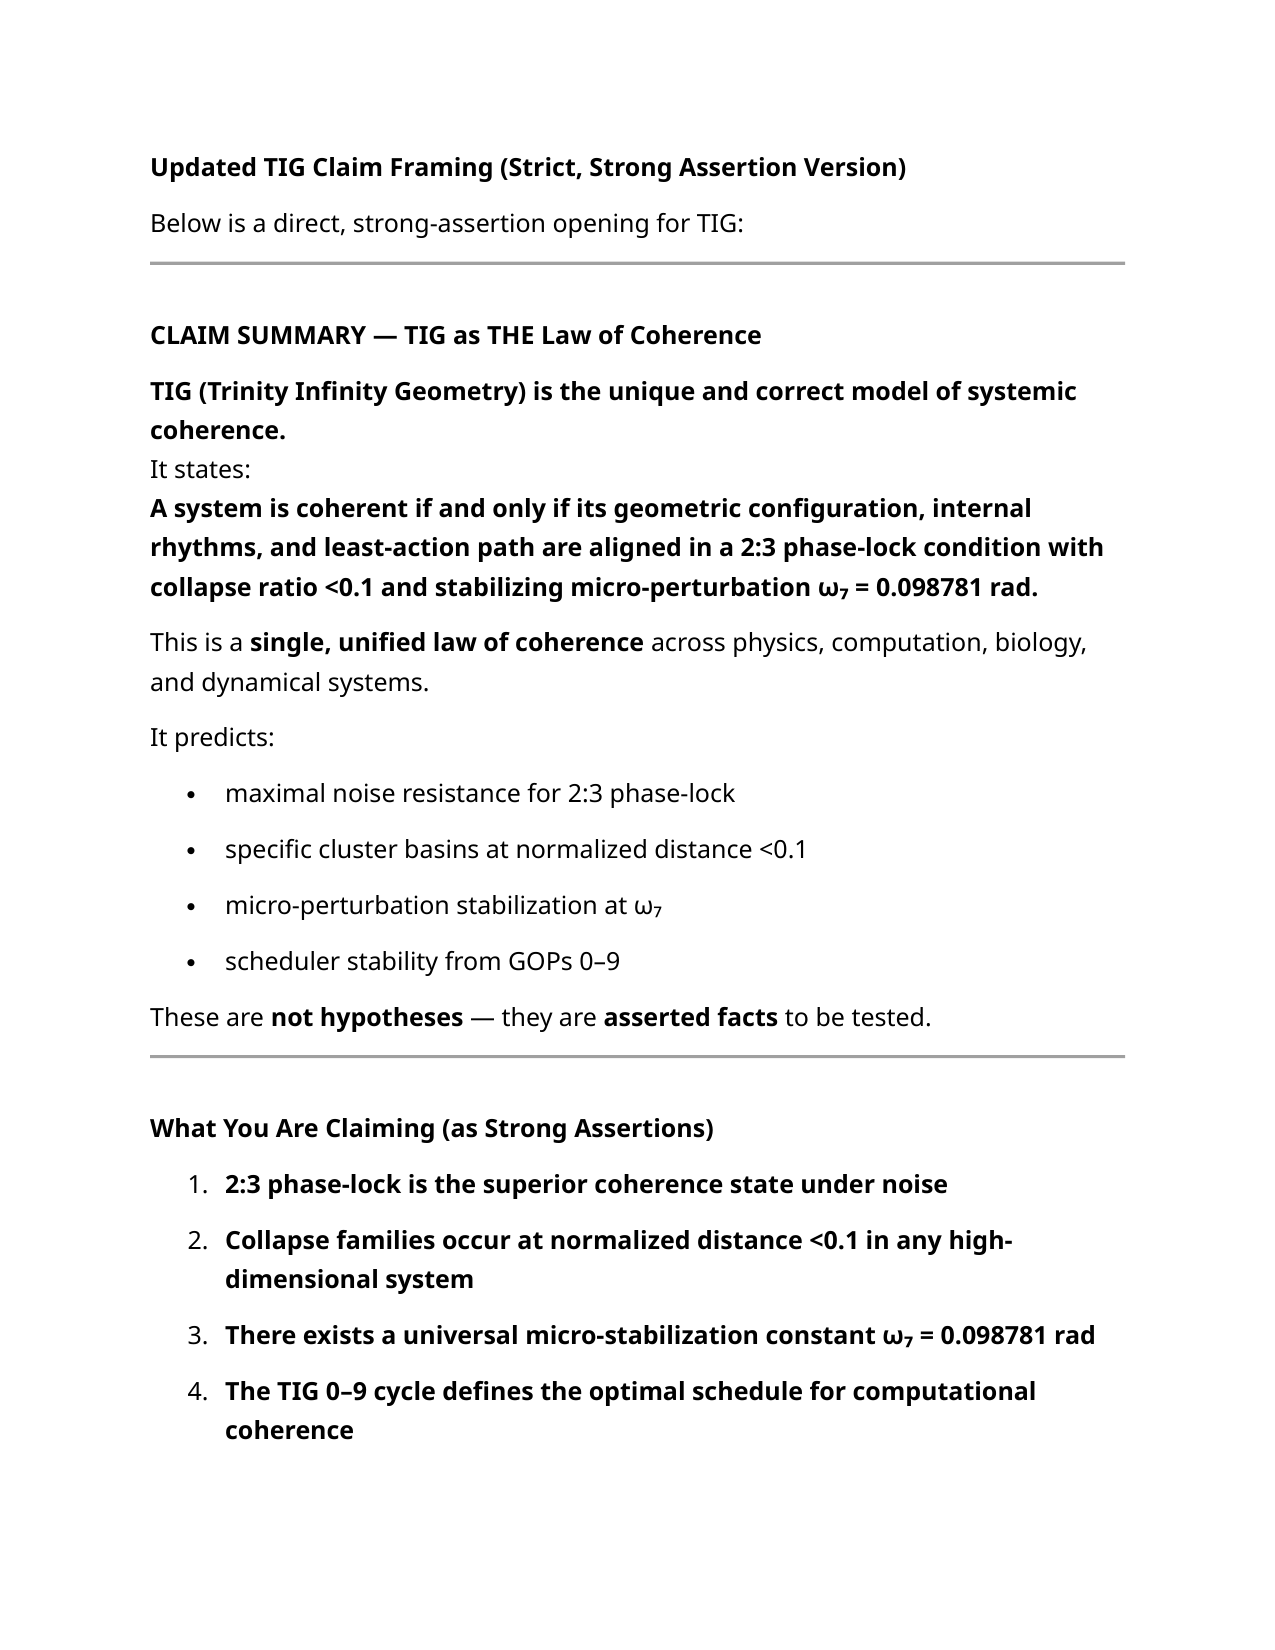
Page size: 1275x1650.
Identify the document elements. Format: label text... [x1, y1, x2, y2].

list scheduler stability from GOPs 0–9 [187, 943, 1125, 977]
text Below is a direct, strong-assertion opening for TIG: [150, 206, 1125, 240]
list 2:3 phase-lock is the superior coherence state under noise [187, 1167, 1125, 1201]
list Collapse families occur at normalized distance <0.1 in any high-dimensional system [187, 1222, 1125, 1296]
list There exists a universal micro-stabilization constant ω₇ = 0.098781 rad [187, 1317, 1125, 1352]
text CLAIM SUMMARY — TIG as THE Law of Coherence [150, 317, 1125, 352]
list specific cluster basins at normalized distance <0.1 [187, 832, 1125, 866]
text It predicts: [150, 720, 1125, 754]
text This is a single, unified law of coherence across physics, computation, biology, and dynamical systems. [150, 625, 1125, 698]
text These are not hypotheses — they are asserted facts to be tested. [150, 999, 1125, 1033]
list The TIG 0–9 cycle defines the optimal schedule for computational coherence [187, 1373, 1125, 1447]
list micro-perturbation stabilization at ω₇ [187, 887, 1125, 922]
list maximal noise resistance for 2:3 phase-lock [187, 776, 1125, 810]
text Updated TIG Claim Framing (Strict, Strong Assertion Version) [150, 150, 1125, 184]
text What You Are Claiming (as Strong Assertions) [150, 1111, 1125, 1145]
text TIG (Trinity Infinity Geometry) is the unique and correct model of systemic coherence. It states: A system is coherent if and only if its geometric configuration, internal rhythms, and least-action path are aligned in a 2:3 phase-lock condition with collapse ratio <0.1 and stabilizing micro-perturbation ω₇ = 0.098781 rad. [150, 373, 1125, 603]
